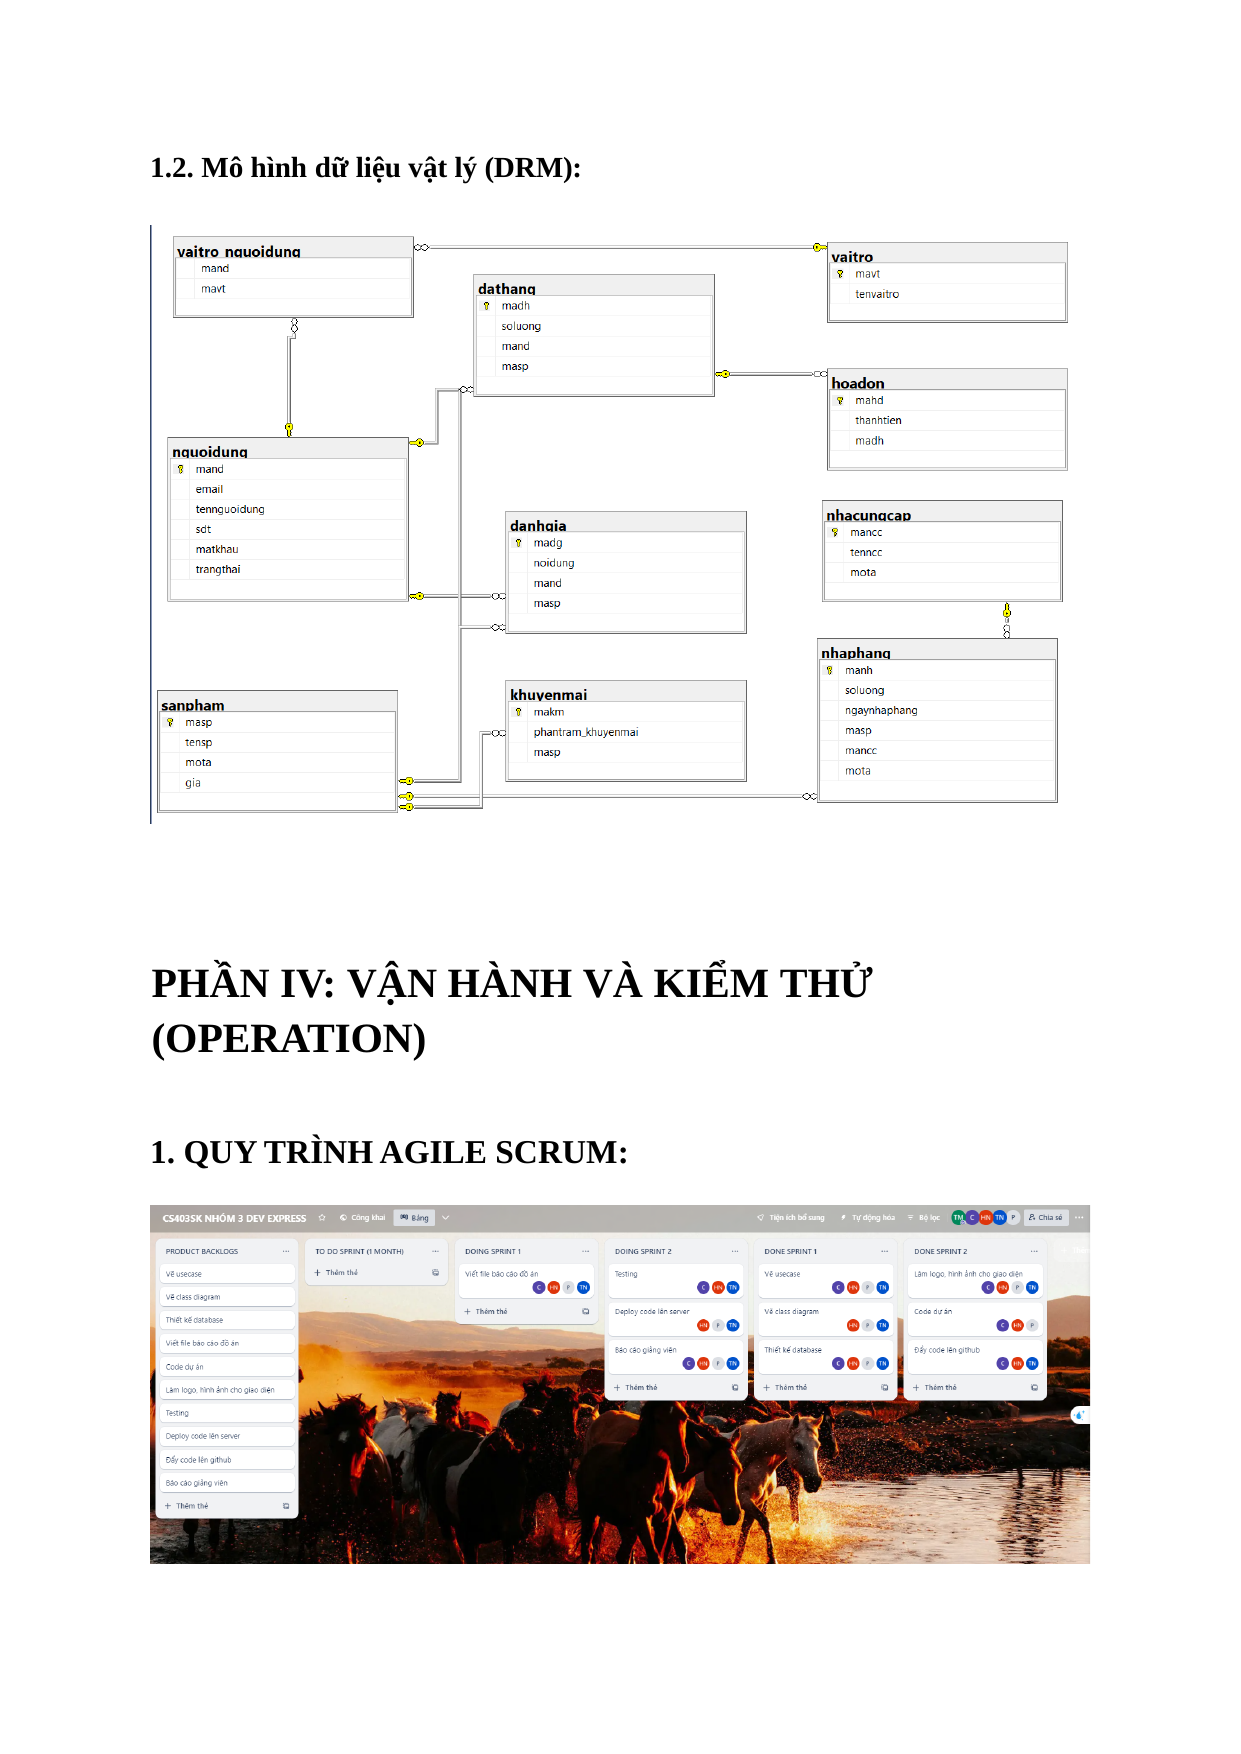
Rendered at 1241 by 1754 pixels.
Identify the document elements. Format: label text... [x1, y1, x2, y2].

subtitle PHẦN IV: VẬN HÀNH VÀ KIỂM THỬ (OPERATION) [151, 958, 1090, 1062]
subtitle 1. QUY TRÌNH AGILE SCRUM: [150, 1132, 1090, 1171]
subtitle 1.2. Mô hình dữ liệu vật lý (DRM): [150, 150, 1090, 183]
picture [150, 1205, 1091, 1564]
picture [150, 225, 1091, 824]
